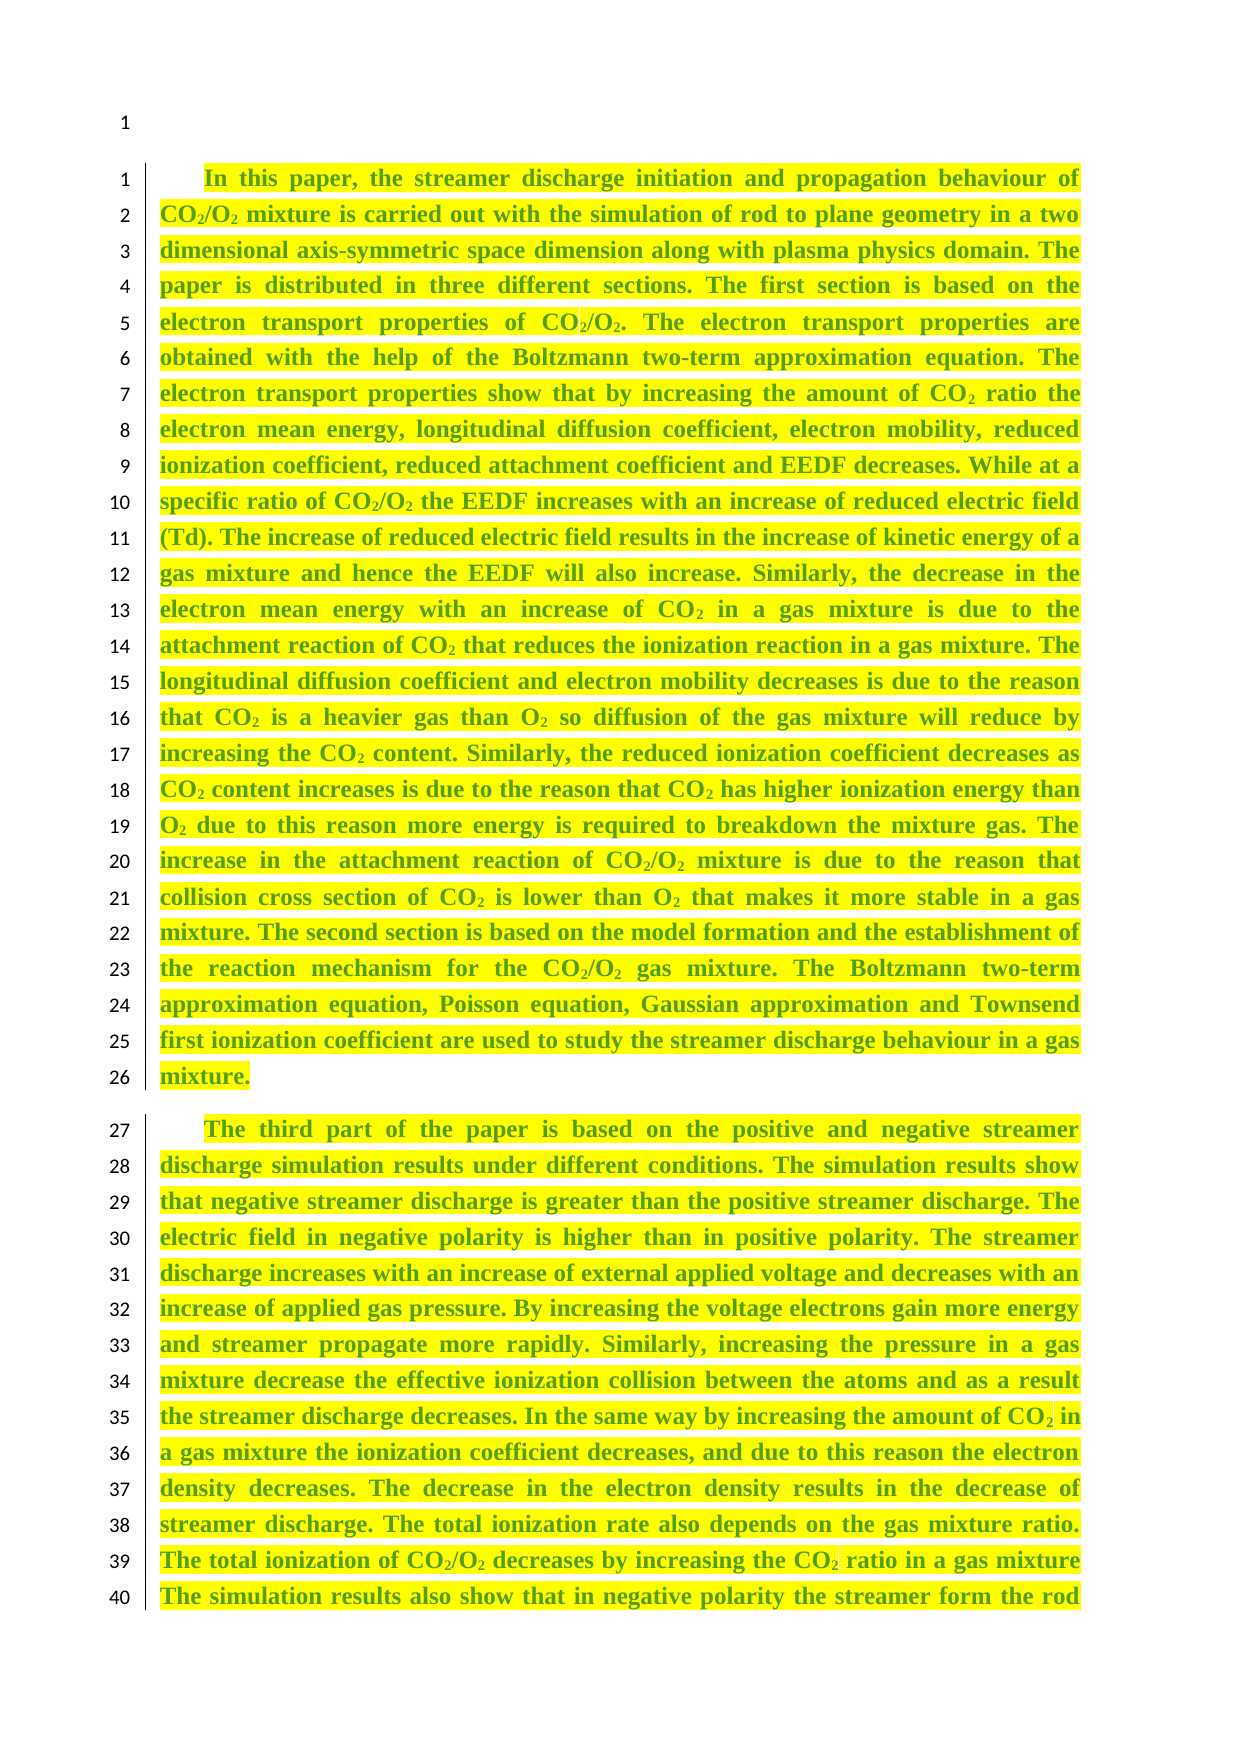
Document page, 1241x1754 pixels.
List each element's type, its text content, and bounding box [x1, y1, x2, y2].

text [159, 1199, 1081, 1588]
text In this paper, the streamer discharge initiation and propagation behaviour of CO2/O2 mixture is carried out with the simulation of rod to plane geometry in a two dimensional axis-symmetric space dimension along with plasma physics domain. The paper is distributed in three different sections. The first section is based on the electron transport properties of CO2/O2. The electron transport properties are obtained with the help of the Boltzmann two-term approximation equation. The electron transport properties show that by increasing the amount of CO2 ratio the electron mean energy, longitudinal diffusion coefficient, electron mobility, reduced ionization coefficient, reduced attachment coefficient and EEDF decreases. While at a specific ratio of CO2/O2 the EEDF increases with an increase of reduced electric field (Td). The increase of reduced electric field results in the increase of kinetic energy of a gas mixture and hence the EEDF will also increase. Similarly, the decrease in the electron mean energy with an increase of CO2 in a gas mixture is due to the attachment reaction of CO2 that reduces the ionization reaction in a gas mixture. The longitudinal diffusion coefficient and electron mobility decreases is due to the reason that CO2 is a heavier gas than O2 so diffusion of the gas mixture will reduce by increasing the CO2 content. Similarly, the reduced ionization coefficient decreases as CO2 content increases is due to the reason that CO2 has higher ionization energy than O2 due to this reason more energy is required to breakdown the mixture gas. The increase in the attachment reaction of CO2/O2 mixture is due to the reason that collision cross section of CO2 is lower than O2 that makes it more stable in a gas mixture. The second section is based on the model formation and the establishment of the reaction mechanism for the CO2/O2 gas mixture. The Boltzmann two-term approximation equation, Poisson equation, Gaussian approximation and Townsend first ionization coefficient are used to study the streamer discharge behaviour in a gas mixture. [159, 715, 1081, 965]
text In this paper, the streamer discharge initiation and propagation behaviour of CO2/O2 mixture is carried out with the simulation of rod to plane geometry in a two dimensional axis-symmetric space dimension along with plasma physics domain. The paper is distributed in three different sections. The first section is based on the electron transport properties of CO2/O2. The electron transport properties are obtained with the help of the Boltzmann two-term approximation equation. The electron transport properties show that by increasing the amount of CO2 ratio the electron mean energy, longitudinal diffusion coefficient, electron mobility, reduced ionization coefficient, reduced attachment coefficient and EEDF decreases. While at a specific ratio of CO2/O2 the EEDF increases with an increase of reduced electric field (Td). The increase of reduced electric field results in the increase of kinetic energy of a gas mixture and hence the EEDF will also increase. Similarly, the decrease in the electron mean energy with an increase of CO2 in a gas mixture is due to the attachment reaction of CO2 that reduces the ionization reaction in a gas mixture. The longitudinal diffusion coefficient and electron mobility decreases is due to the reason that CO2 is a heavier gas than O2 so diffusion of the gas mixture will reduce by increasing the CO2 content. Similarly, the reduced ionization coefficient decreases as CO2 content increases is due to the reason that CO2 has higher ionization energy than O2 due to this reason more energy is required to breakdown the mixture gas. The increase in the attachment reaction of CO2/O2 mixture is due to the reason that collision cross section of CO2 is lower than O2 that makes it more stable in a gas mixture. The second section is based on the model formation and the establishment of the reaction mechanism for the CO2/O2 gas mixture. The Boltzmann two-term approximation equation, Poisson equation, Gaussian approximation and Townsend first ionization coefficient are used to study the streamer discharge behaviour in a gas mixture. [159, 298, 1081, 688]
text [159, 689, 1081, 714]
